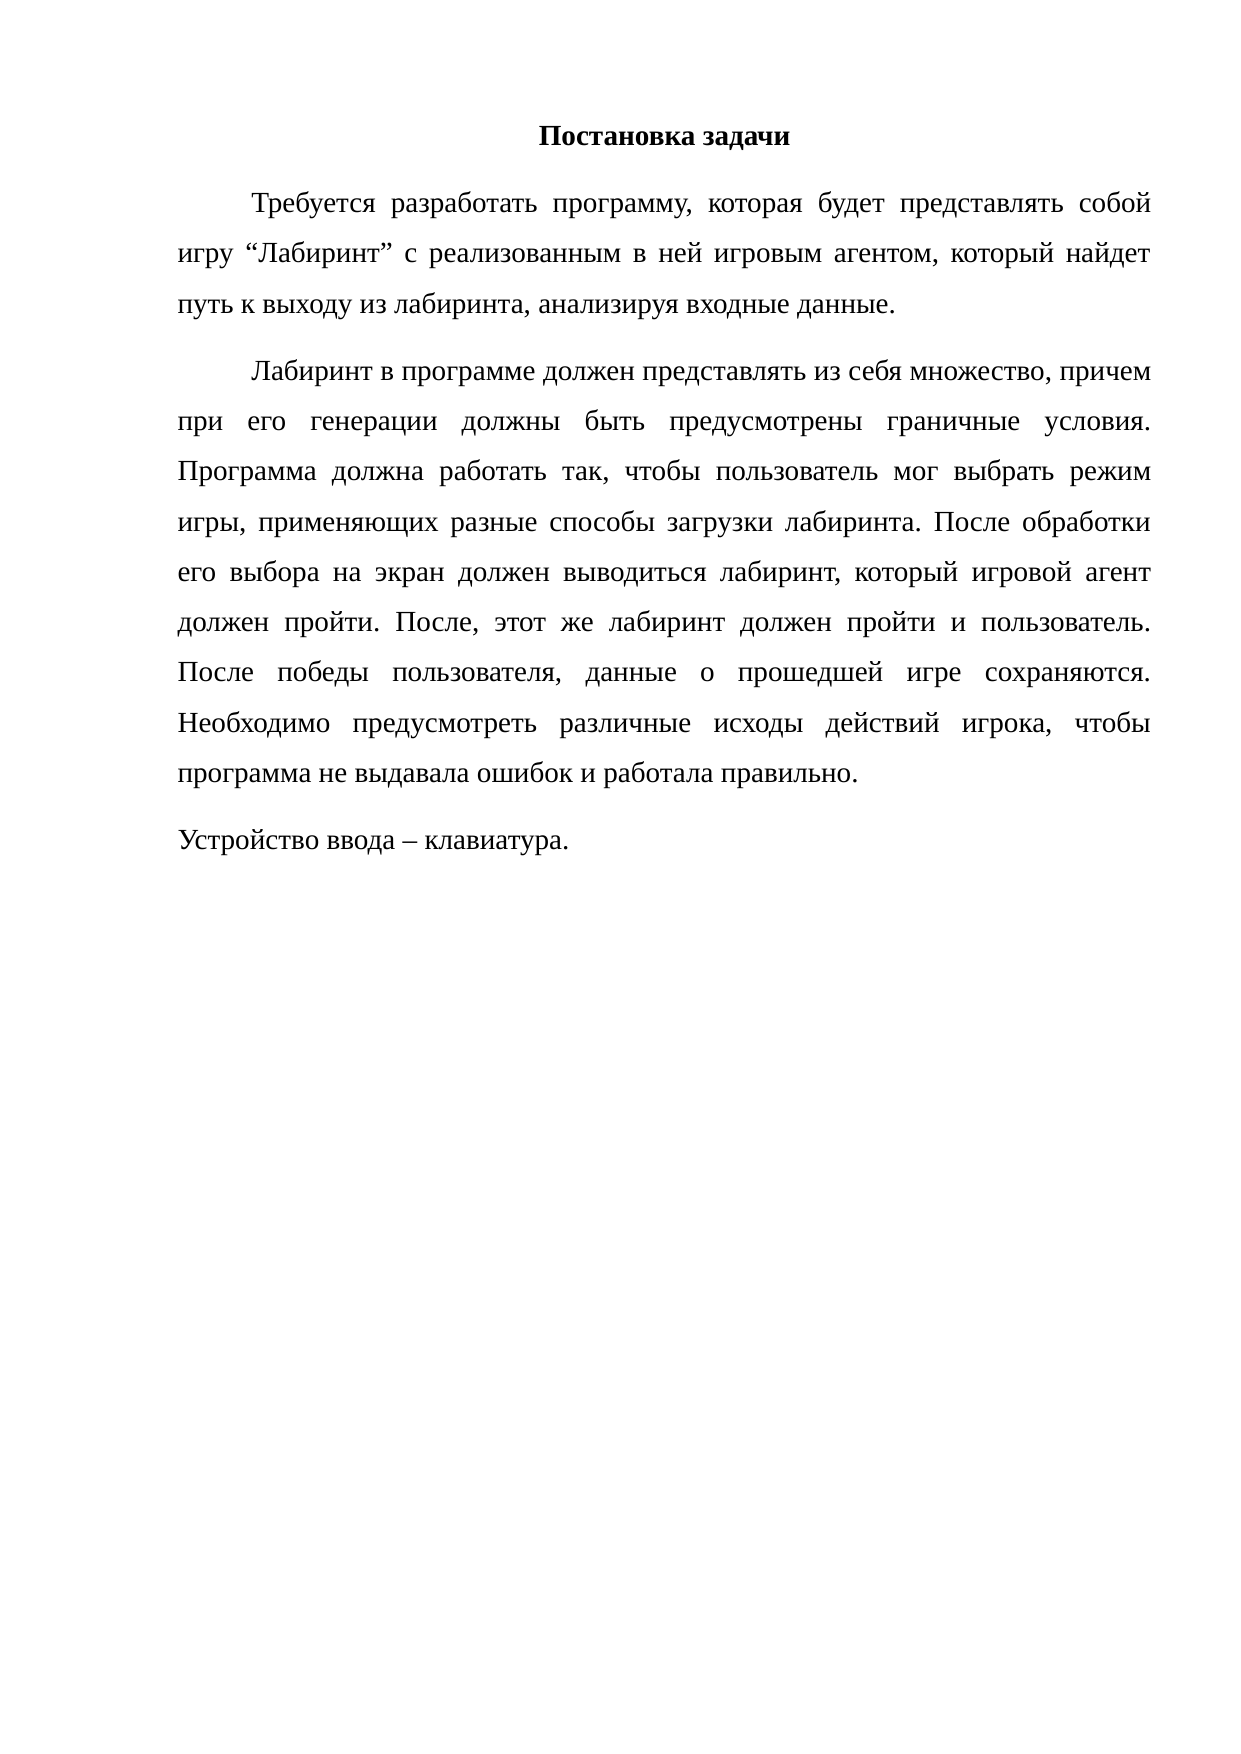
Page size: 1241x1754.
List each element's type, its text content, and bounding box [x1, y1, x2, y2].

text Требуется разработать программу, которая будет представлять собой игру “Лабиринт” с реализованным в ней игровым агентом, который найдет путь к выходу из лабиринта, анализируя входные данные. [177, 185, 1152, 319]
text Лабиринт в программе должен представлять из себя множество, причем при его генерации должны быть предусмотрены граничные условия. Программа должна работать так, чтобы пользователь мог выбрать режим игры, применяющих разные способы загрузки лабиринта. После обработки его выбора на экран должен выводиться лабиринт, который игровой агент должен пройти. После, этот же лабиринт должен пройти и пользователь. После победы пользователя, данные о прошедшей игре сохраняются. Необходимо предусмотреть различные исходы действий игрока, чтобы программа не выдавала ошибок и работала правильно. [177, 353, 1152, 789]
text Устройство ввода – клавиатура. [177, 822, 1152, 856]
text Постановка задачи [177, 118, 1152, 152]
